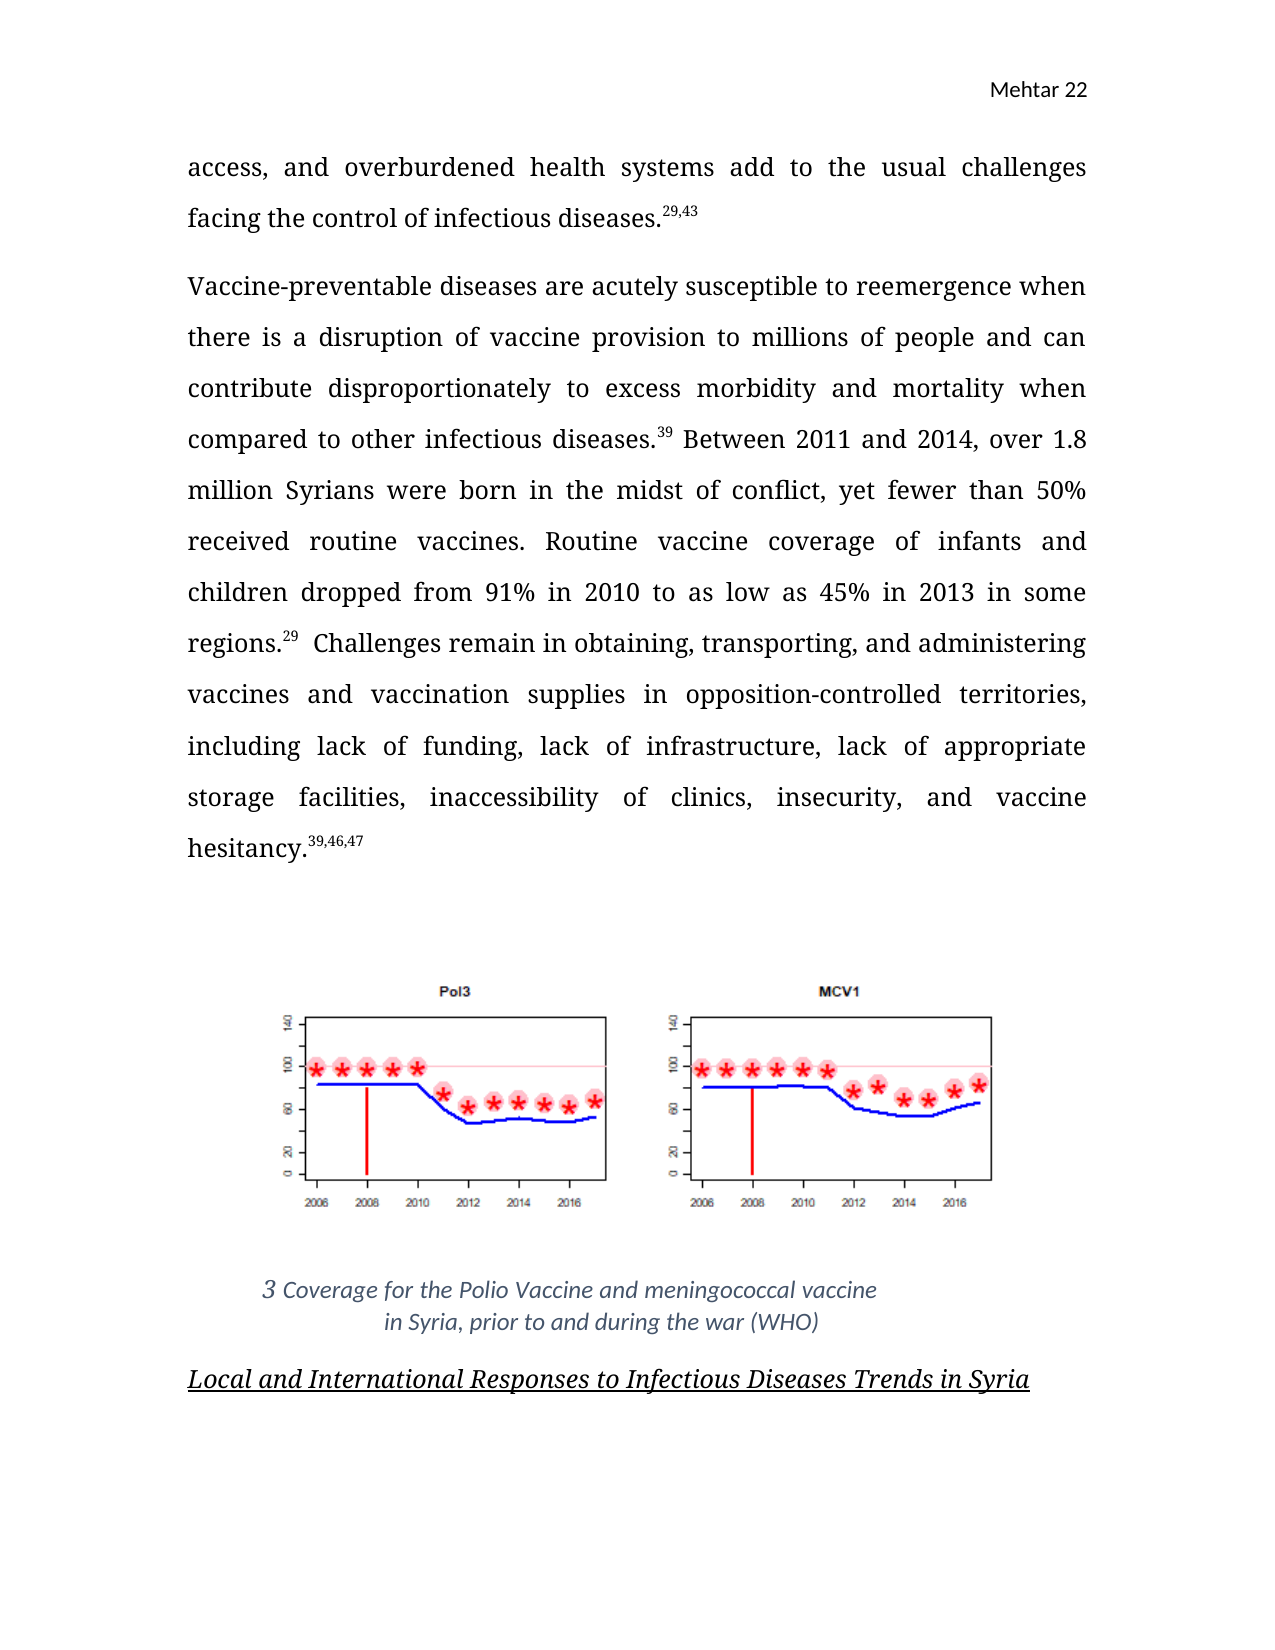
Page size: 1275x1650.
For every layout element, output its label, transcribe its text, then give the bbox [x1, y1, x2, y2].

text Vaccine-preventable diseases are acutely susceptible to reemergence when there is a disruption of vaccine provision to millions of people and can contribute disproportionately to excess morbidity and mortality when compared to other infectious diseases.39 Between 2011 and 2014, over 1.8 million Syrians were born in the midst of conflict, yet fewer than 50% received routine vaccines. Routine vaccine coverage of infants and children dropped from 91% in 2010 to as low as 45% in 2013 in some regions.29 Challenges remain in obtaining, transporting, and administering vaccines and vaccination supplies in opposition-controlled territories, including lack of funding, lack of infrastructure, lack of appropriate storage facilities, inaccessibility of clinics, insecurity, and vaccine hesitancy.39,46,47 [187, 269, 1087, 864]
text Local and International Responses to Infectious Diseases Trends in Syria [187, 1361, 1087, 1396]
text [187, 150, 1087, 235]
text 3 Coverage for the Polio Vaccine and meningococcal vaccine in Syria, prior to and during the war (WHO) [262, 1272, 881, 1336]
